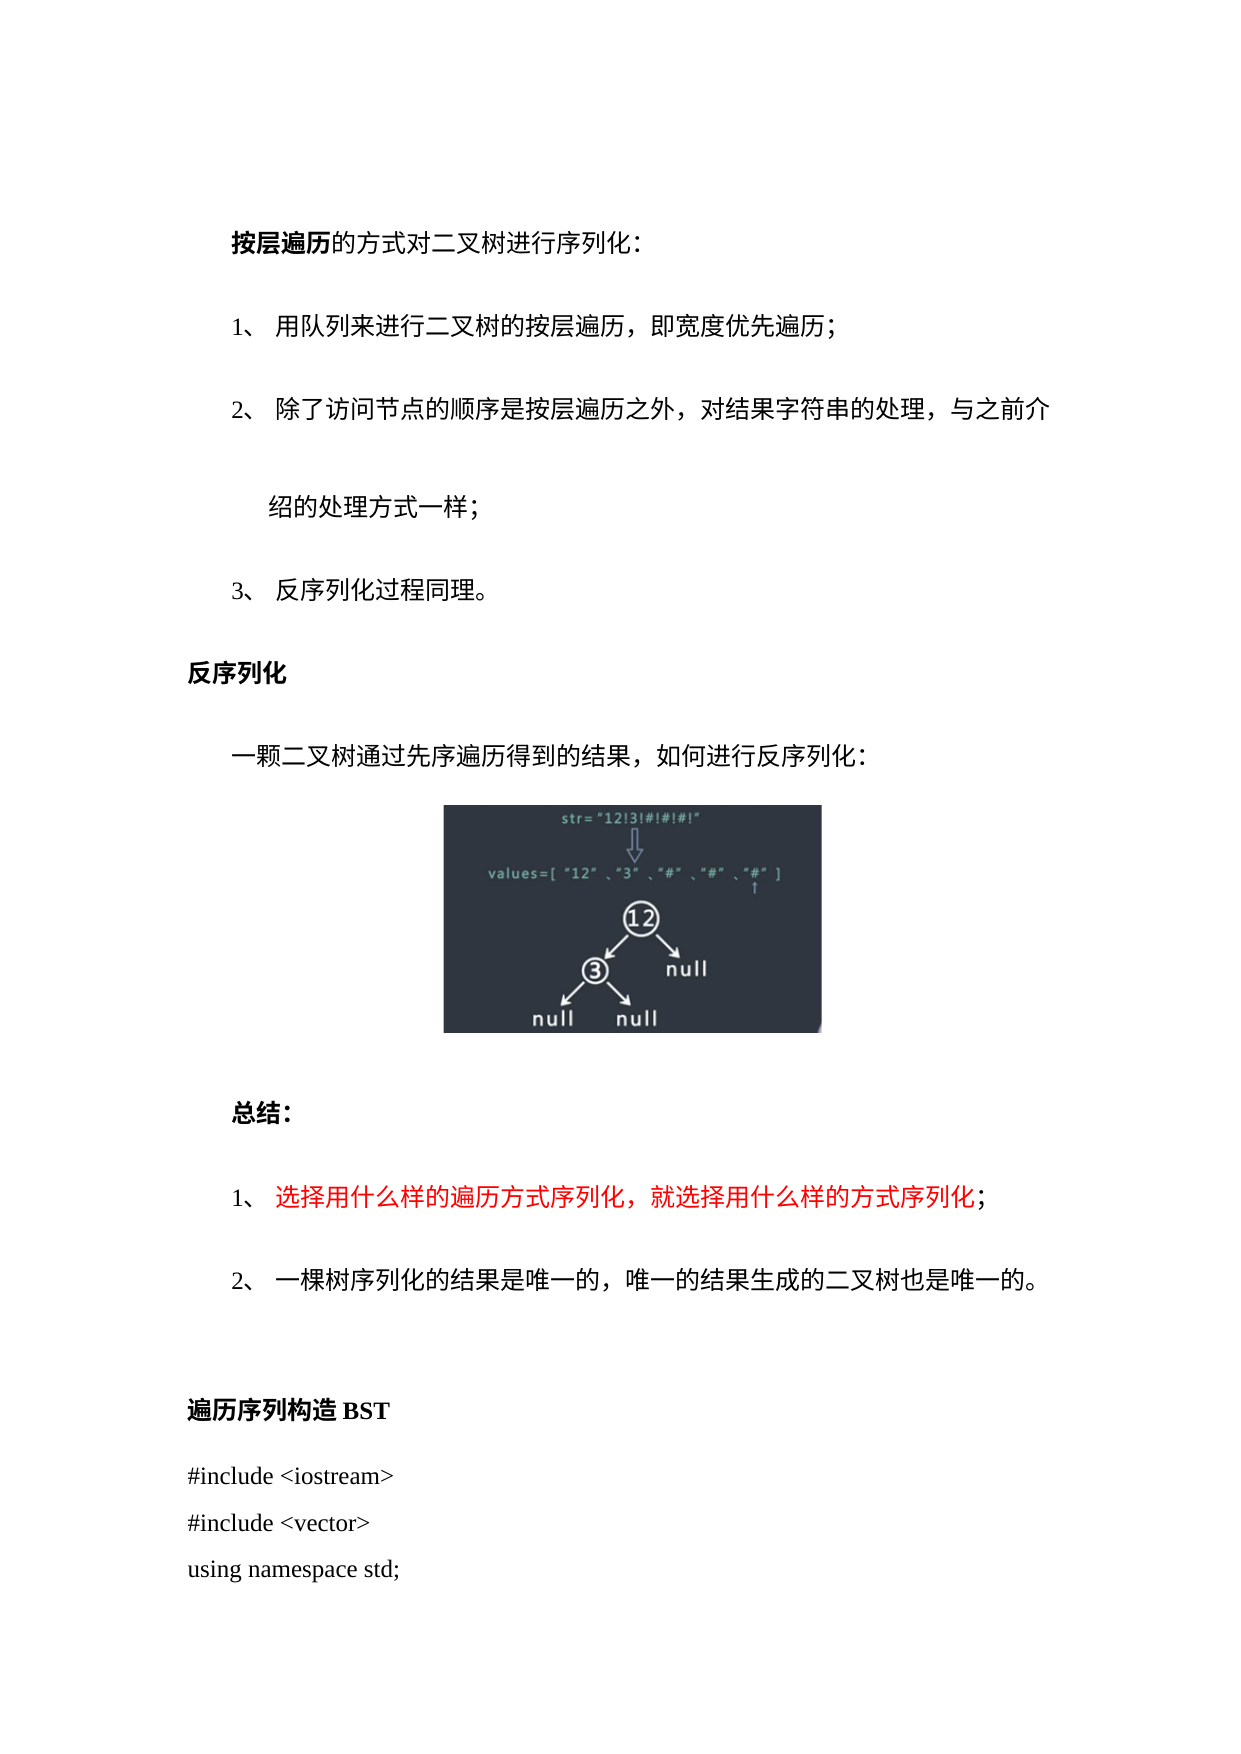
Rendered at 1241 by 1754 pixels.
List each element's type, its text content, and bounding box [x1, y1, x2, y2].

picture [443, 805, 822, 1033]
list 选择用什么样的遍历方式序列化，就选择用什么样的方式序列化； [231, 1163, 1053, 1228]
text 总结： [187, 1079, 1053, 1144]
text using namespace std; [187, 1553, 1053, 1585]
text 按层遍历的方式对二叉树进行序列化： [231, 209, 1053, 274]
list 用队列来进行二叉树的按层遍历，即宽度优先遍历； [231, 292, 1053, 357]
subtitle 遍历序列构造BST [187, 1376, 1053, 1441]
text 一颗二叉树通过先序遍历得到的结果，如何进行反序列化： [187, 722, 1053, 787]
subtitle 反序列化 [187, 639, 1053, 704]
list 除了访问节点的顺序是按层遍历之外，对结果字符串的处理，与之前介绍的处理方式一样； [231, 375, 1053, 538]
text #include <vector> [187, 1506, 1053, 1538]
list 一棵树序列化的结果是唯一的，唯一的结果生成的二叉树也是唯一的。 [231, 1246, 1053, 1311]
list 反序列化过程同理。 [231, 556, 1053, 621]
text #include <iostream> [187, 1459, 1053, 1491]
